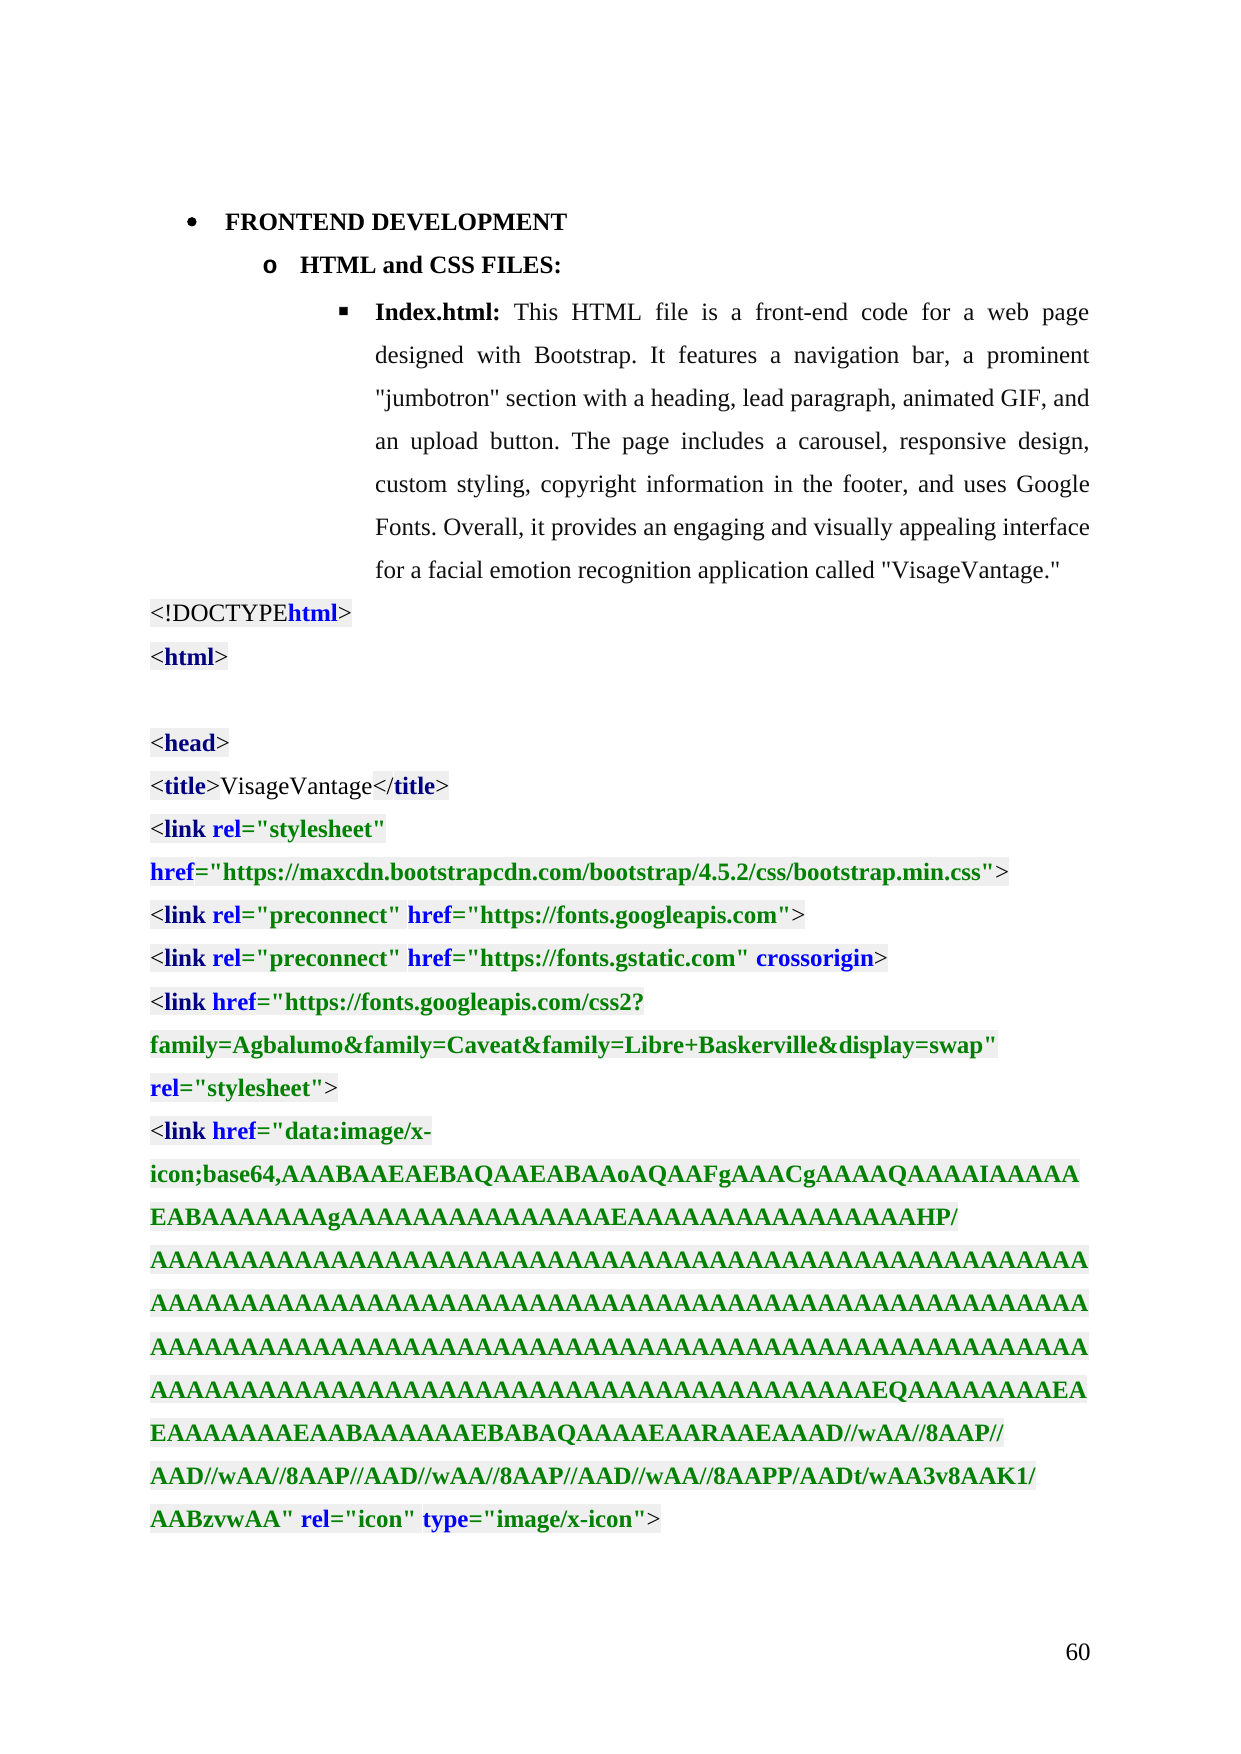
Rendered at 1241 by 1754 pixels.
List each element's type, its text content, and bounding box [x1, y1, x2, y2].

list HTML and CSS FILES: [262, 250, 1090, 281]
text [150, 598, 1090, 1576]
list Index.html: This HTML file is a front-end code for a web page designed with Bootstrap. It features a navigation bar, a prominent "jumbotron" section with a heading, lead paragraph, animated GIF, and an upload button. The page includes a carousel, responsive design, custom styling, copyright information in the footer, and uses Google Fonts. Overall, it provides an engaging and visually appealing interface for a facial emotion recognition application called "VisageVantage." [337, 297, 1090, 584]
list FRONTEND DEVELOPMENT [187, 207, 1090, 236]
